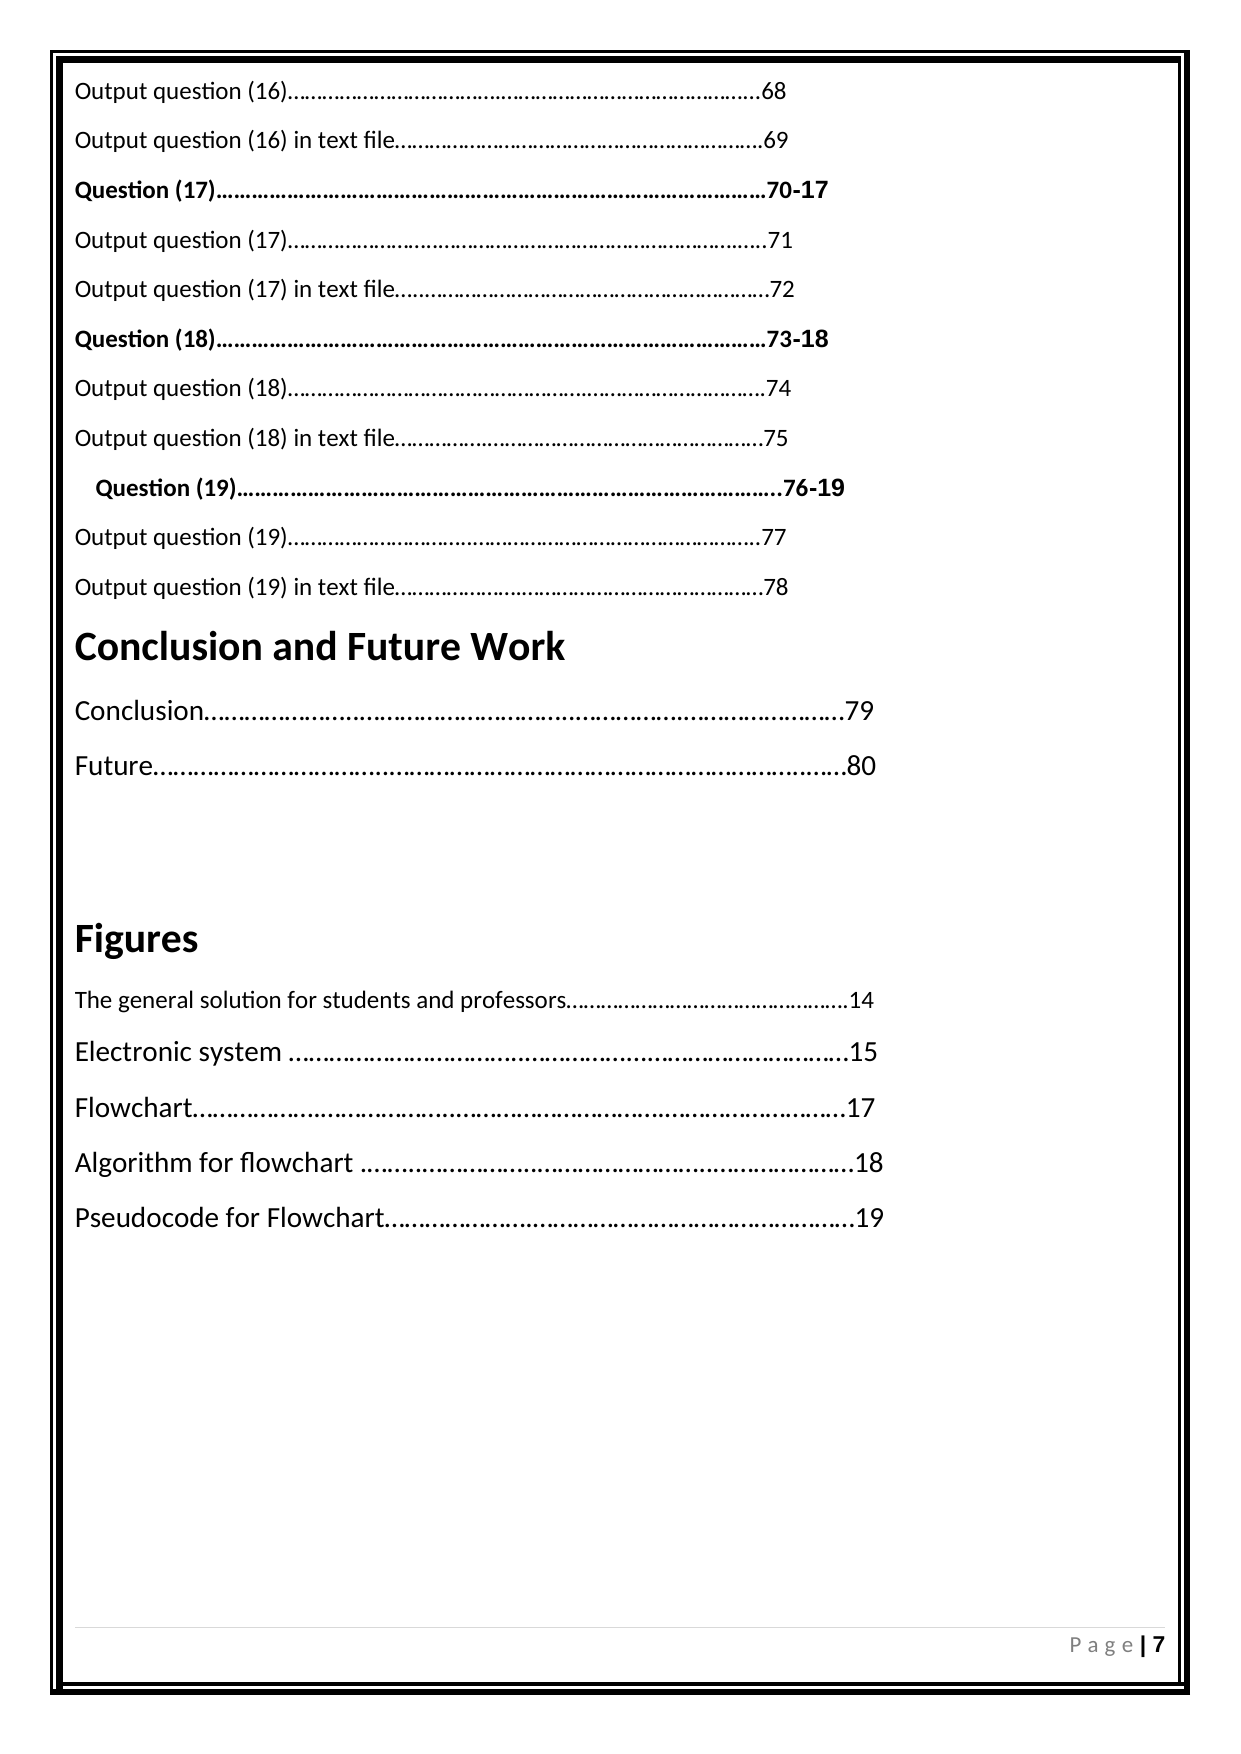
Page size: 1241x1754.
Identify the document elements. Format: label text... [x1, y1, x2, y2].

text Output question (17) in text file…..……………………………………………………72 [75, 273, 1165, 304]
text Pseudocode for Flowchart………………….…………………………………………19 [75, 1199, 1165, 1234]
text 19-Question (19)………………………………………………………………………………..76 [75, 472, 1165, 502]
text Future……………………………..……………………………………………………..……80 [75, 747, 1165, 783]
text Output question (17)……………………..…………………………………………….…..71 [75, 224, 1165, 254]
text Conclusion…………………..…………………………..…………….……………………79 [75, 692, 1165, 728]
text Output question (18) in text file…………….…………………………………………75 [75, 422, 1165, 453]
text Algorithm for flowchart .……..……………..……………………..…………………18 [75, 1144, 1165, 1179]
text Electronic system ……………………………..……………...…………………………15 [75, 1033, 1165, 1069]
text Figures [75, 912, 1165, 963]
text 18-Question (18)…………………………………………………………………………………73 [75, 323, 1165, 353]
text Flowchart……………….………………..………………………….………………………17 [75, 1089, 1165, 1124]
text The general solution for students and professors………………………………………….14 [75, 984, 1165, 1014]
text Output question (16)……………………………….……………………………………...68 [75, 75, 1165, 106]
text Output question (19) in text file………………….……………………………………78 [75, 571, 1165, 601]
text Output question (18)…………………………………………….………………………….74 [75, 372, 1165, 403]
text Output question (19)…………………………..…………………………………………..77 [75, 521, 1165, 552]
text Output question (16) in text file……………………………………………………….69 [75, 124, 1165, 155]
text 17-Question (17)…………………………………………………………………………………70 [75, 174, 1165, 205]
text Conclusion and Future Work [75, 620, 1165, 671]
